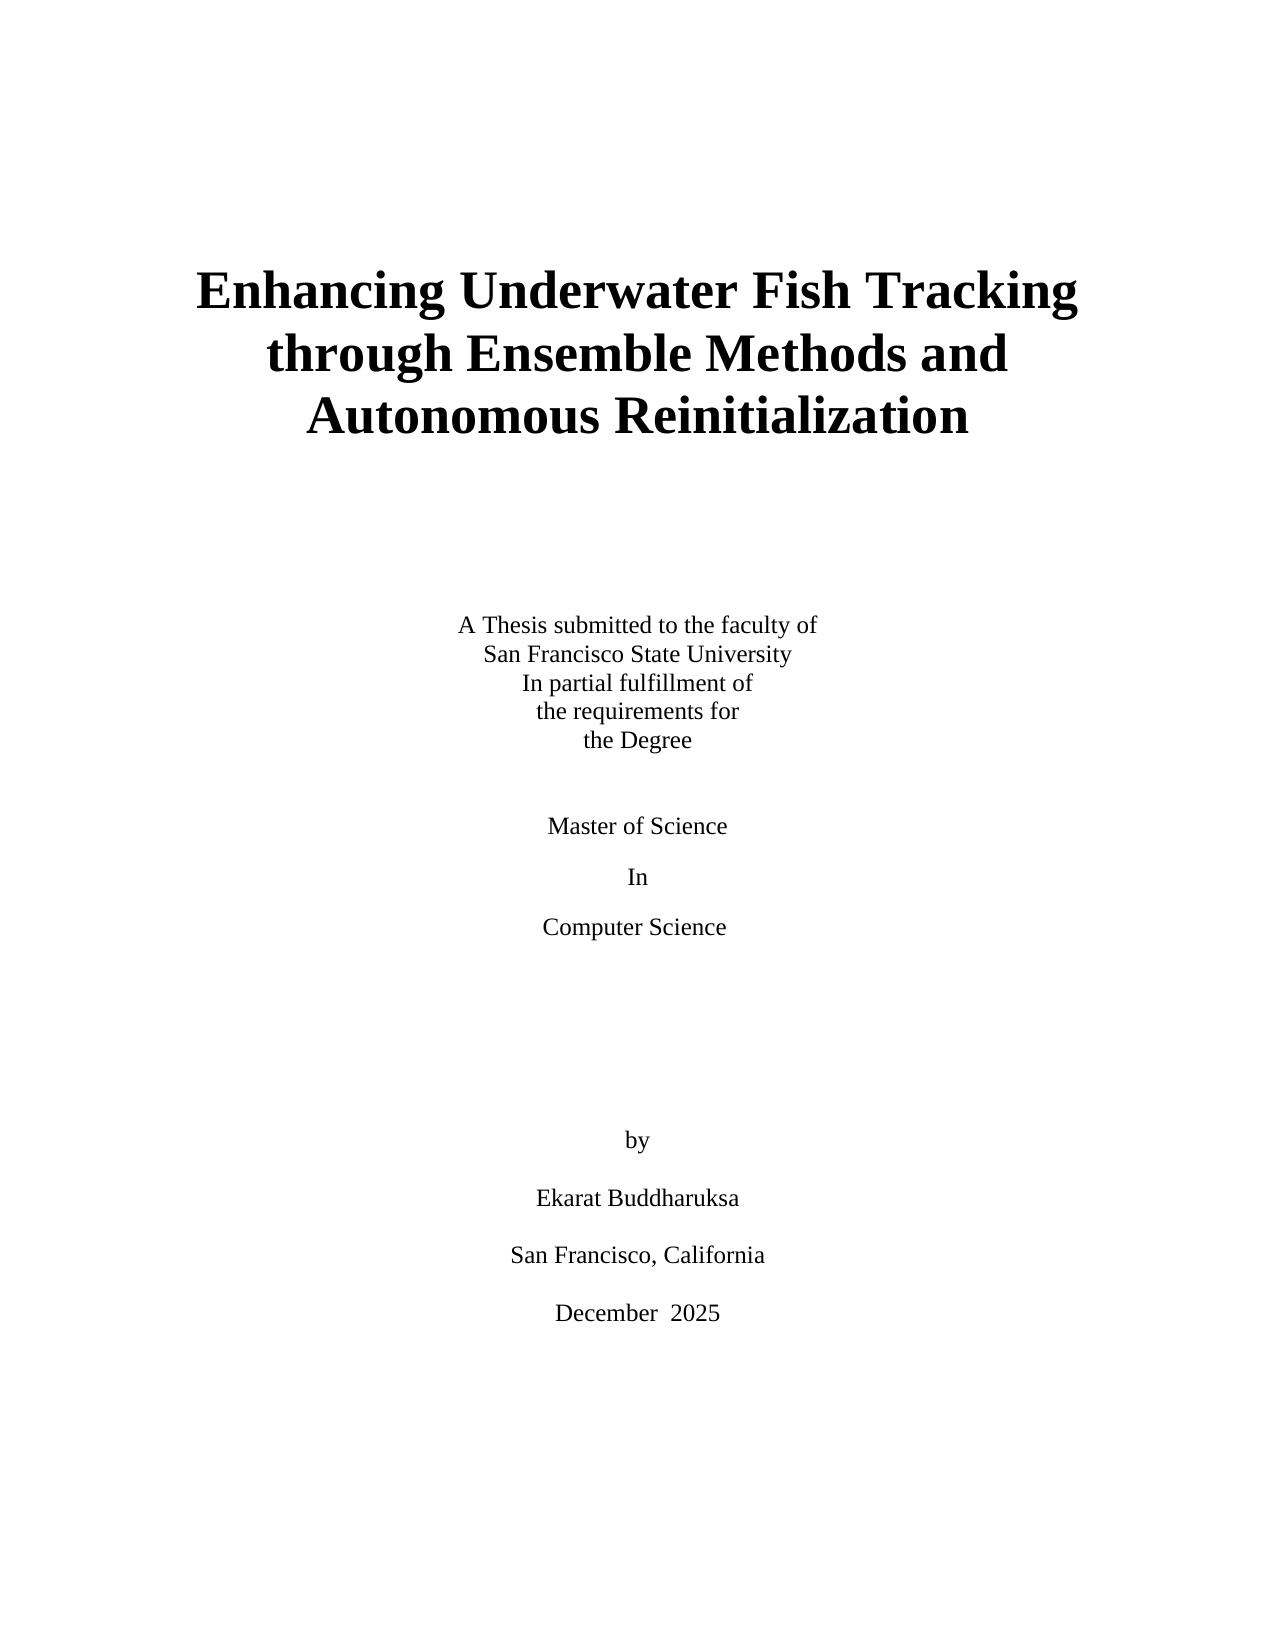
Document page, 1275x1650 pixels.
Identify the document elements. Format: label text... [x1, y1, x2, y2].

text In [150, 811, 1125, 1041]
text by San Francisco, California [150, 1126, 1125, 1327]
text A submitted to the faculty of San Francisco State University In partial fulfillment of the requirements for the Degree [150, 495, 1125, 811]
